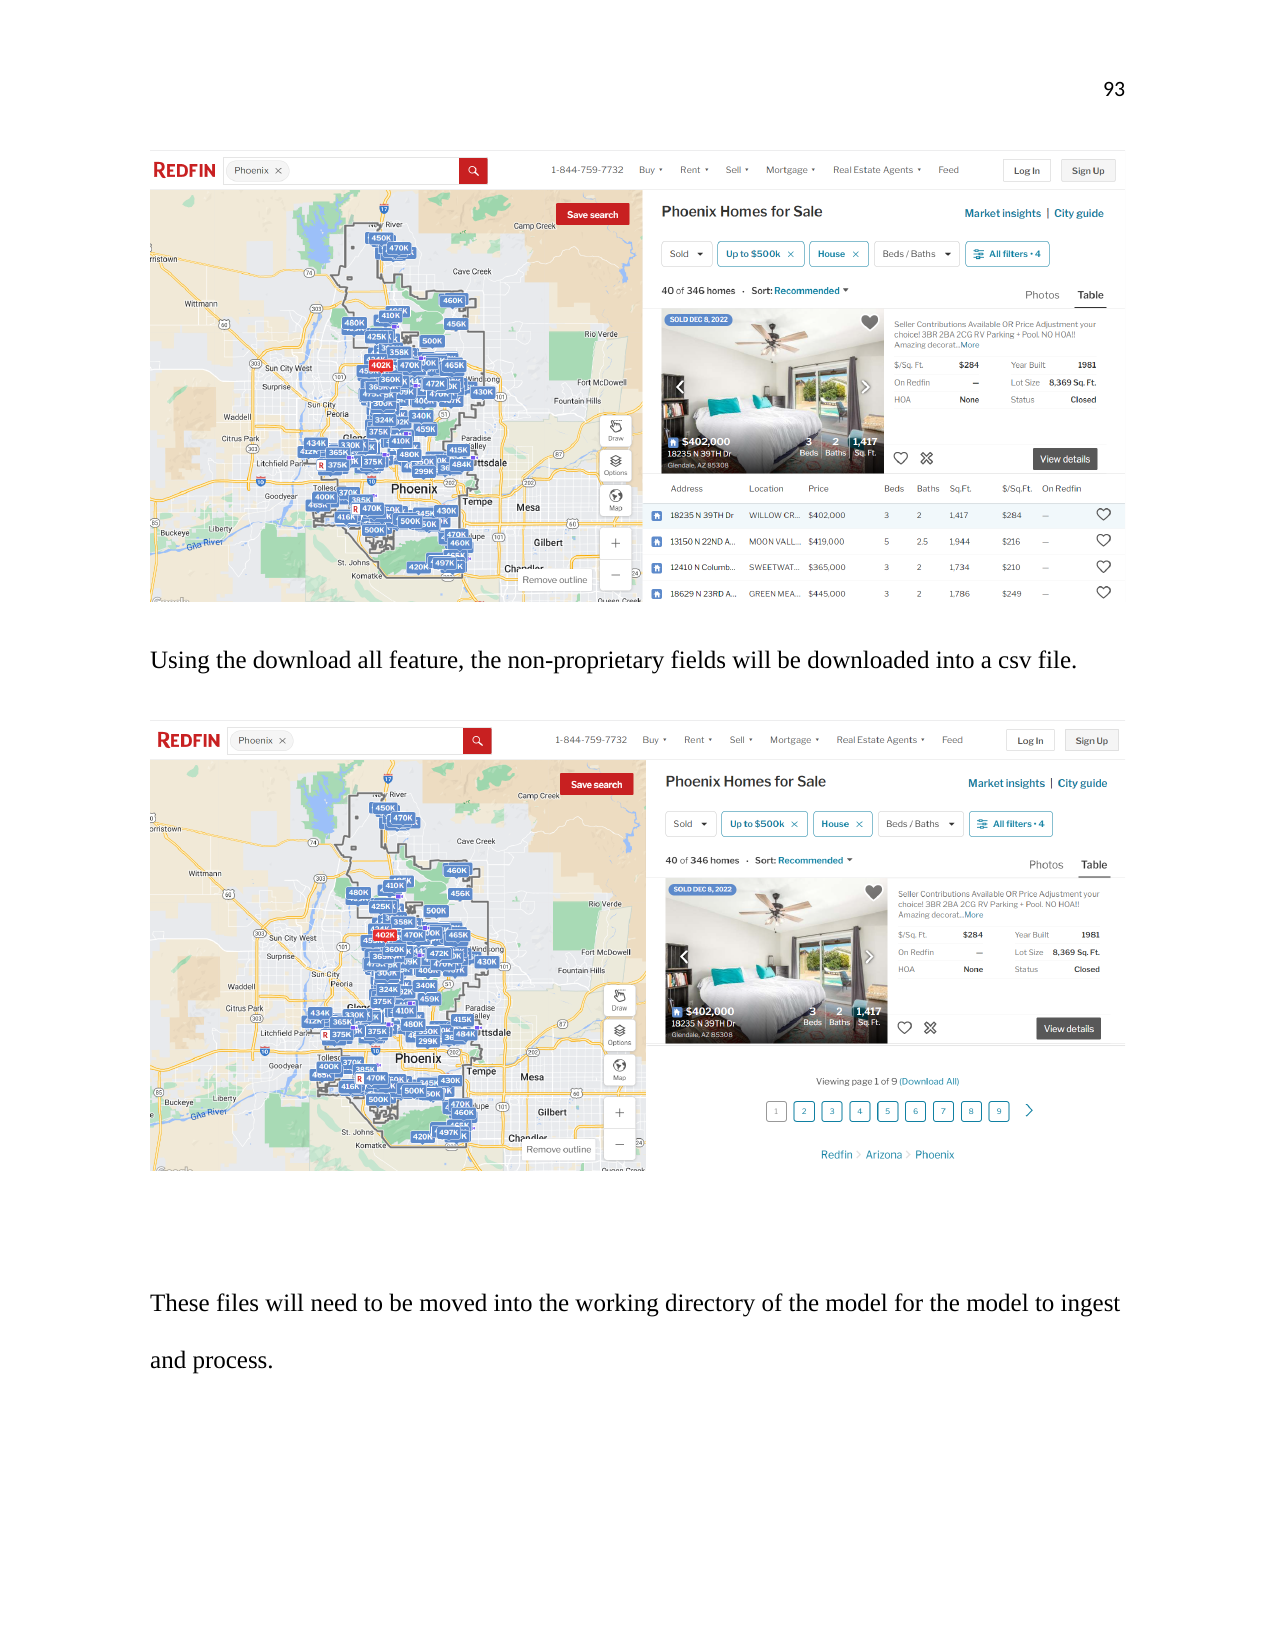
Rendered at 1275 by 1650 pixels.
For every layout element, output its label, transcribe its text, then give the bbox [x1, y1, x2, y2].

picture [150, 719, 1125, 1171]
text These files will need to be moved into the working directory of the model for the model to ingest and process. [150, 1288, 1125, 1374]
text Using the download all feature, the non-proprietary fields will be downloaded into a csv file. [150, 645, 1125, 674]
picture [150, 150, 1125, 602]
